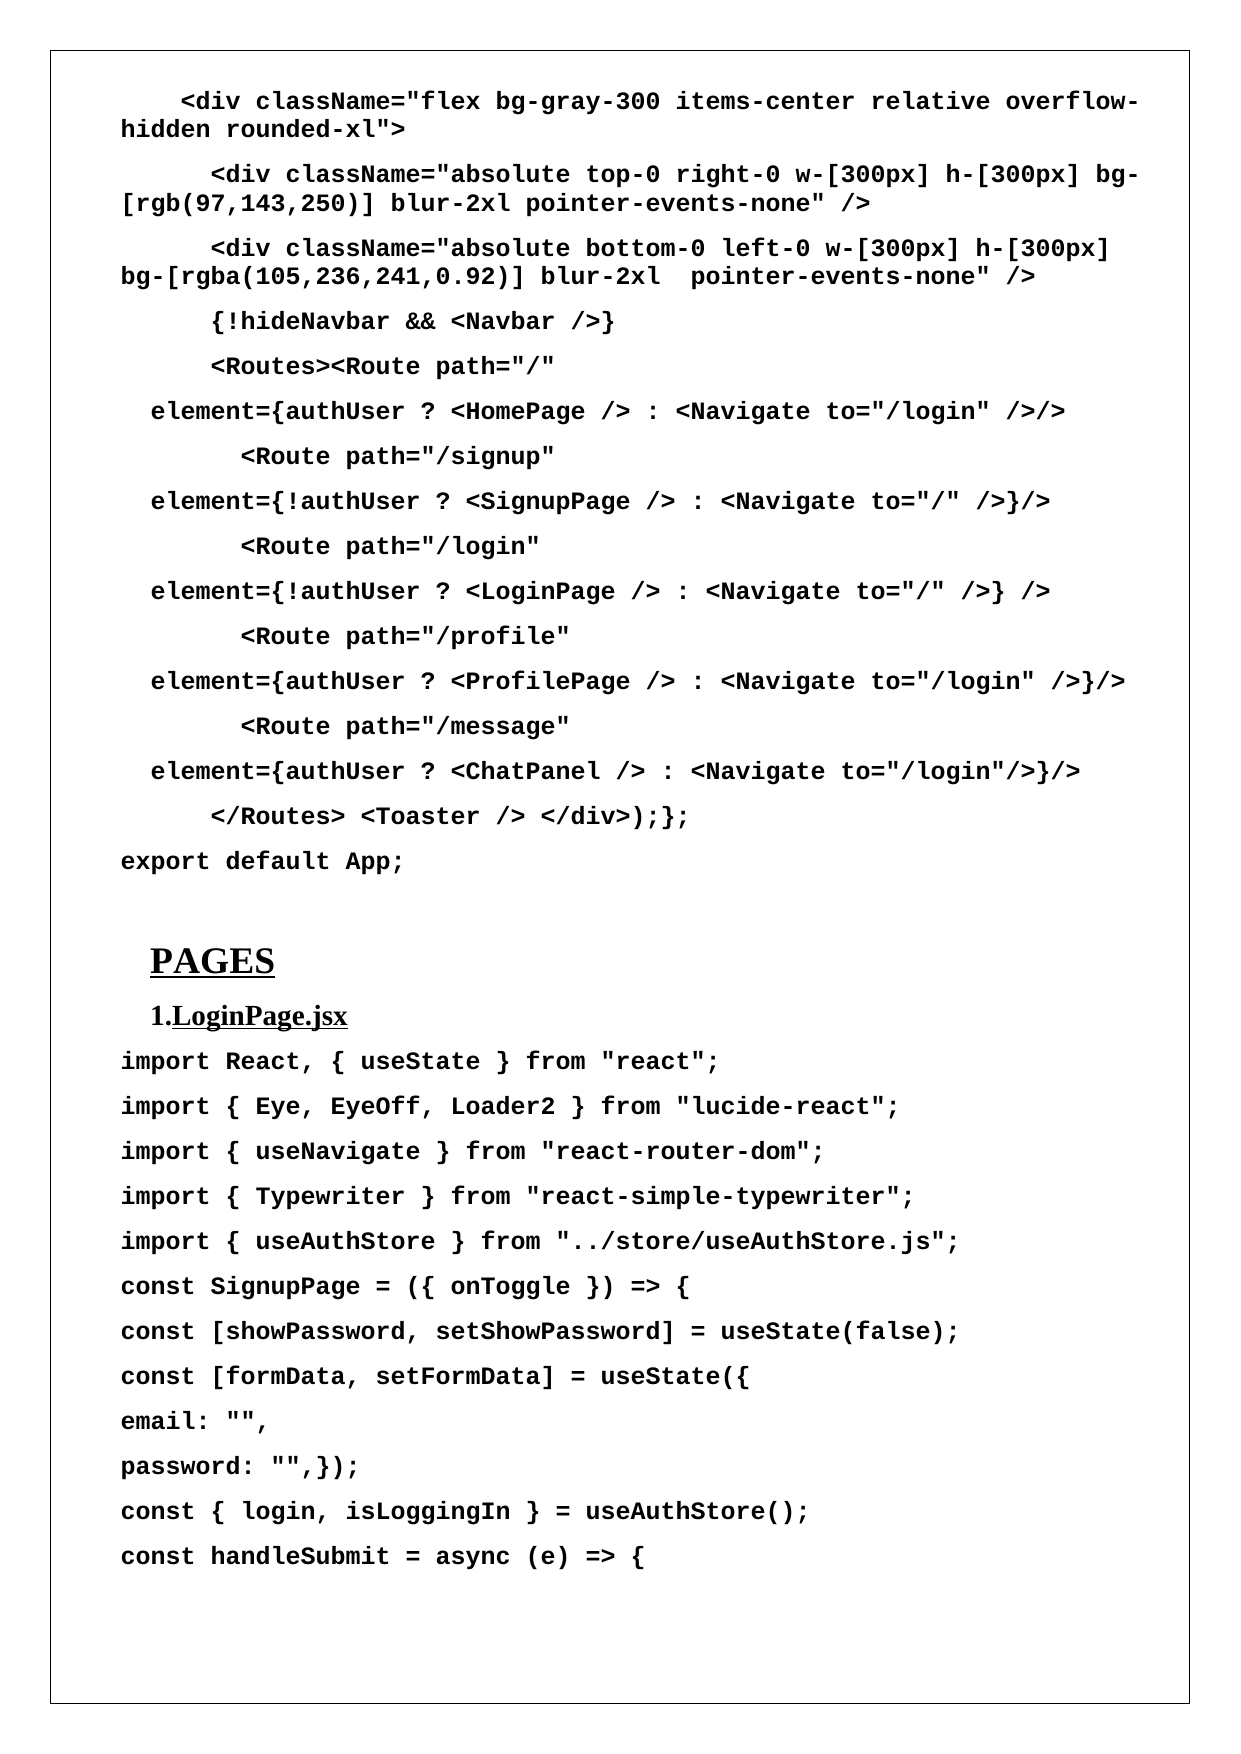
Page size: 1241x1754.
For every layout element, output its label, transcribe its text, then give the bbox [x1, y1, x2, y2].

text import { useAuthStore } from "../store/useAuthStore.js"; [120, 1229, 1154, 1257]
text import { useNavigate } from "react-router-dom"; [120, 1139, 1154, 1167]
text PAGES [150, 939, 1154, 982]
text <Routes><Route path="/" [120, 354, 1154, 382]
text <div className="flex bg-gray-300 items-center relative overflow-hidden rounded-xl"> [120, 89, 1154, 145]
text element={authUser ? <ProfilePage /> : <Navigate to="/login" />}/> [120, 669, 1154, 697]
text const [formData, setFormData] = useState({ [120, 1364, 1154, 1392]
text import { Typewriter } from "react-simple-typewriter"; [120, 1184, 1154, 1212]
text <Route path="/signup" [120, 444, 1154, 472]
text const handleSubmit = async (e) => { [120, 1544, 1154, 1572]
text email: "", [120, 1409, 1154, 1437]
text element={!authUser ? <LoginPage /> : <Navigate to="/" />} /> [120, 579, 1154, 607]
text import React, { useState } from "react"; [120, 1049, 1154, 1077]
text element={authUser ? <HomePage /> : <Navigate to="/login" />/> [120, 399, 1154, 427]
text const { login, isLoggingIn } = useAuthStore(); [120, 1499, 1154, 1527]
text <div className="absolute bottom-0 left-0 w-[300px] h-[300px] bg-[rgba(105,236,241,0.92)] blur-2xl pointer-events-none" /> [120, 235, 1154, 292]
text <Route path="/login" [120, 534, 1154, 562]
text 1.LoginPage.jsx [150, 998, 1154, 1032]
text <div className="absolute top-0 right-0 w-[300px] h-[300px] bg-[rgb(97,143,250)] blur-2xl pointer-events-none" /> [120, 162, 1154, 219]
text const [showPassword, setShowPassword] = useState(false); [120, 1319, 1154, 1347]
text </Routes> <Toaster /> </div>);}; [120, 804, 1154, 832]
text import { Eye, EyeOff, Loader2 } from "lucide-react"; [120, 1094, 1154, 1122]
text <Route path="/profile" [120, 624, 1154, 652]
text element={authUser ? <ChatPanel /> : <Navigate to="/login"/>}/> [120, 759, 1154, 787]
text password: "",}); [120, 1454, 1154, 1482]
text export default App; [120, 849, 1154, 877]
text const SignupPage = ({ onToggle }) => { [120, 1274, 1154, 1302]
text element={!authUser ? <SignupPage /> : <Navigate to="/" />}/> [120, 489, 1154, 517]
text {!hideNavbar && <Navbar />} [120, 309, 1154, 337]
text <Route path="/message" [120, 714, 1154, 742]
